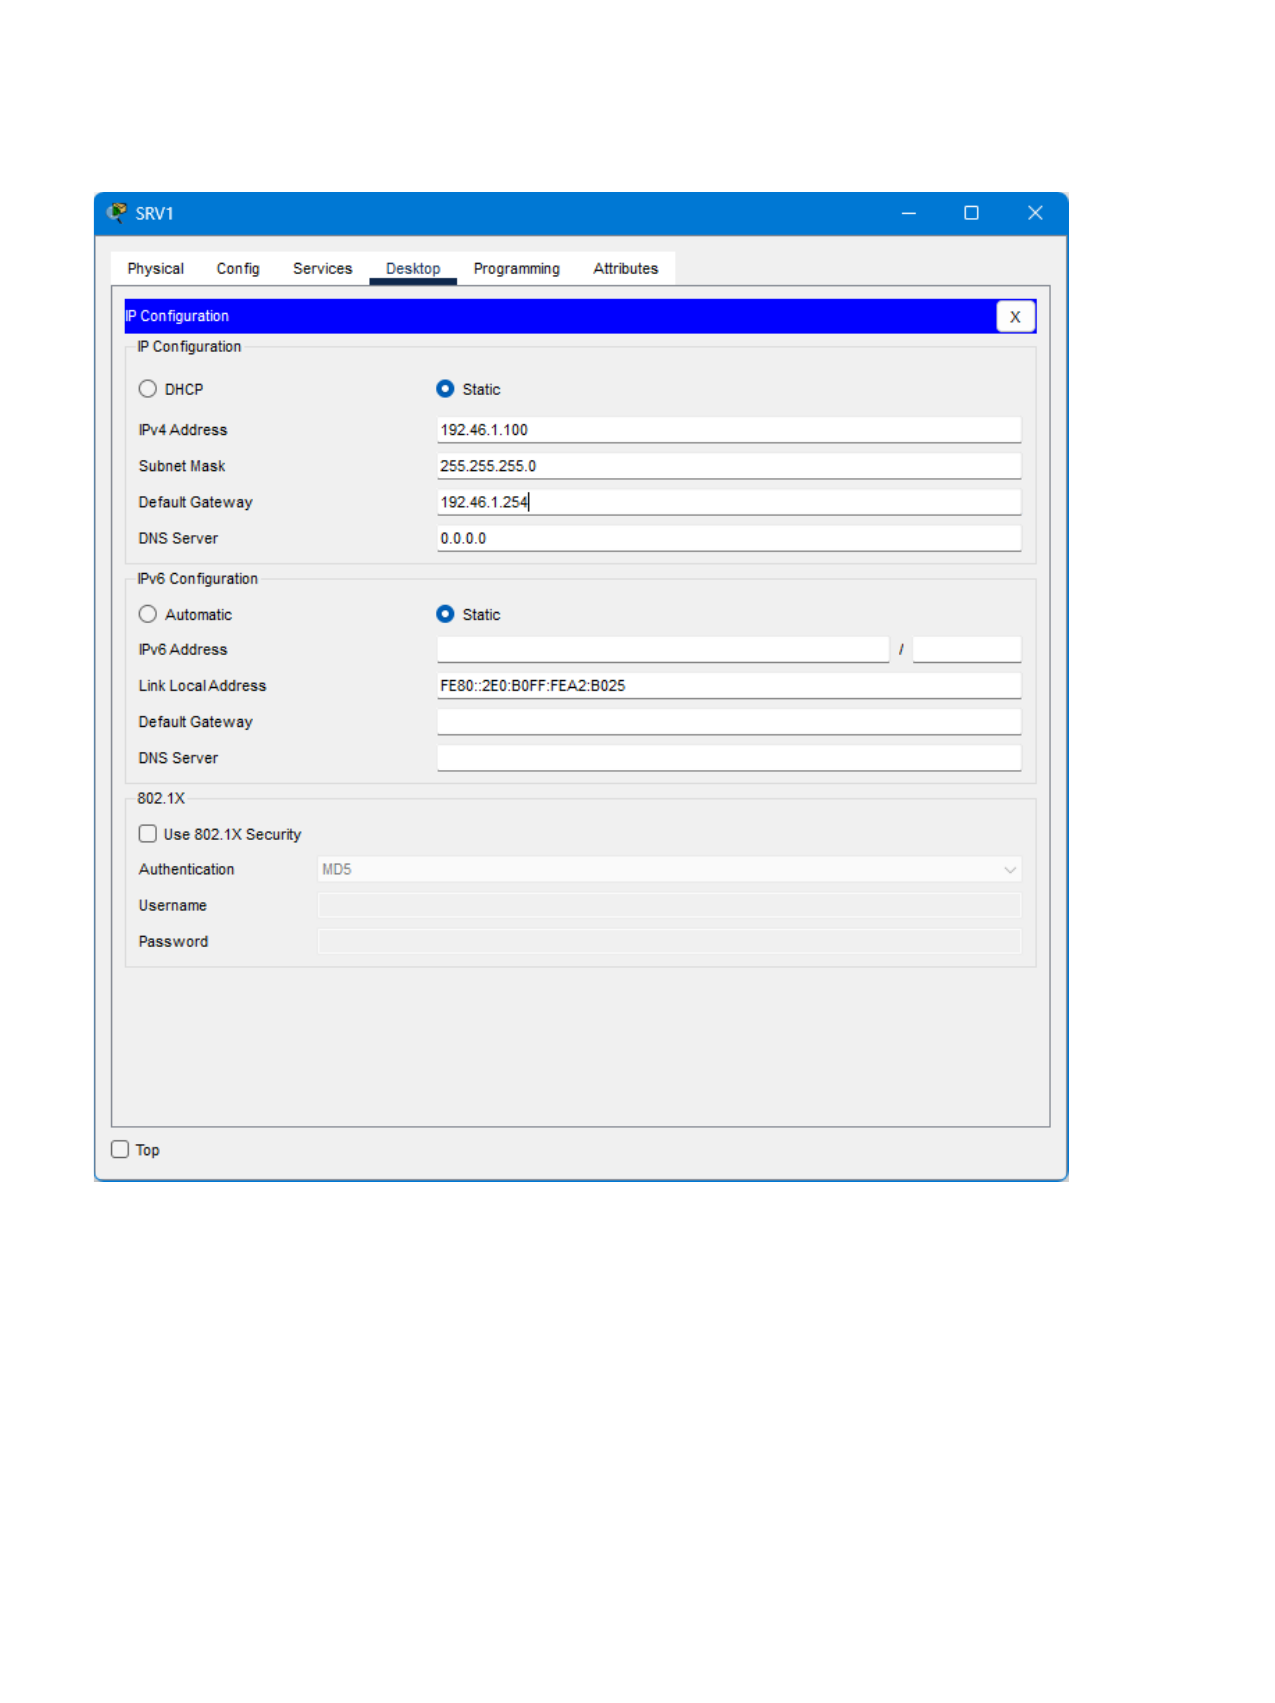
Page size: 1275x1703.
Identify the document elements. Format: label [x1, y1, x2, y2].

picture [93, 192, 1069, 1182]
